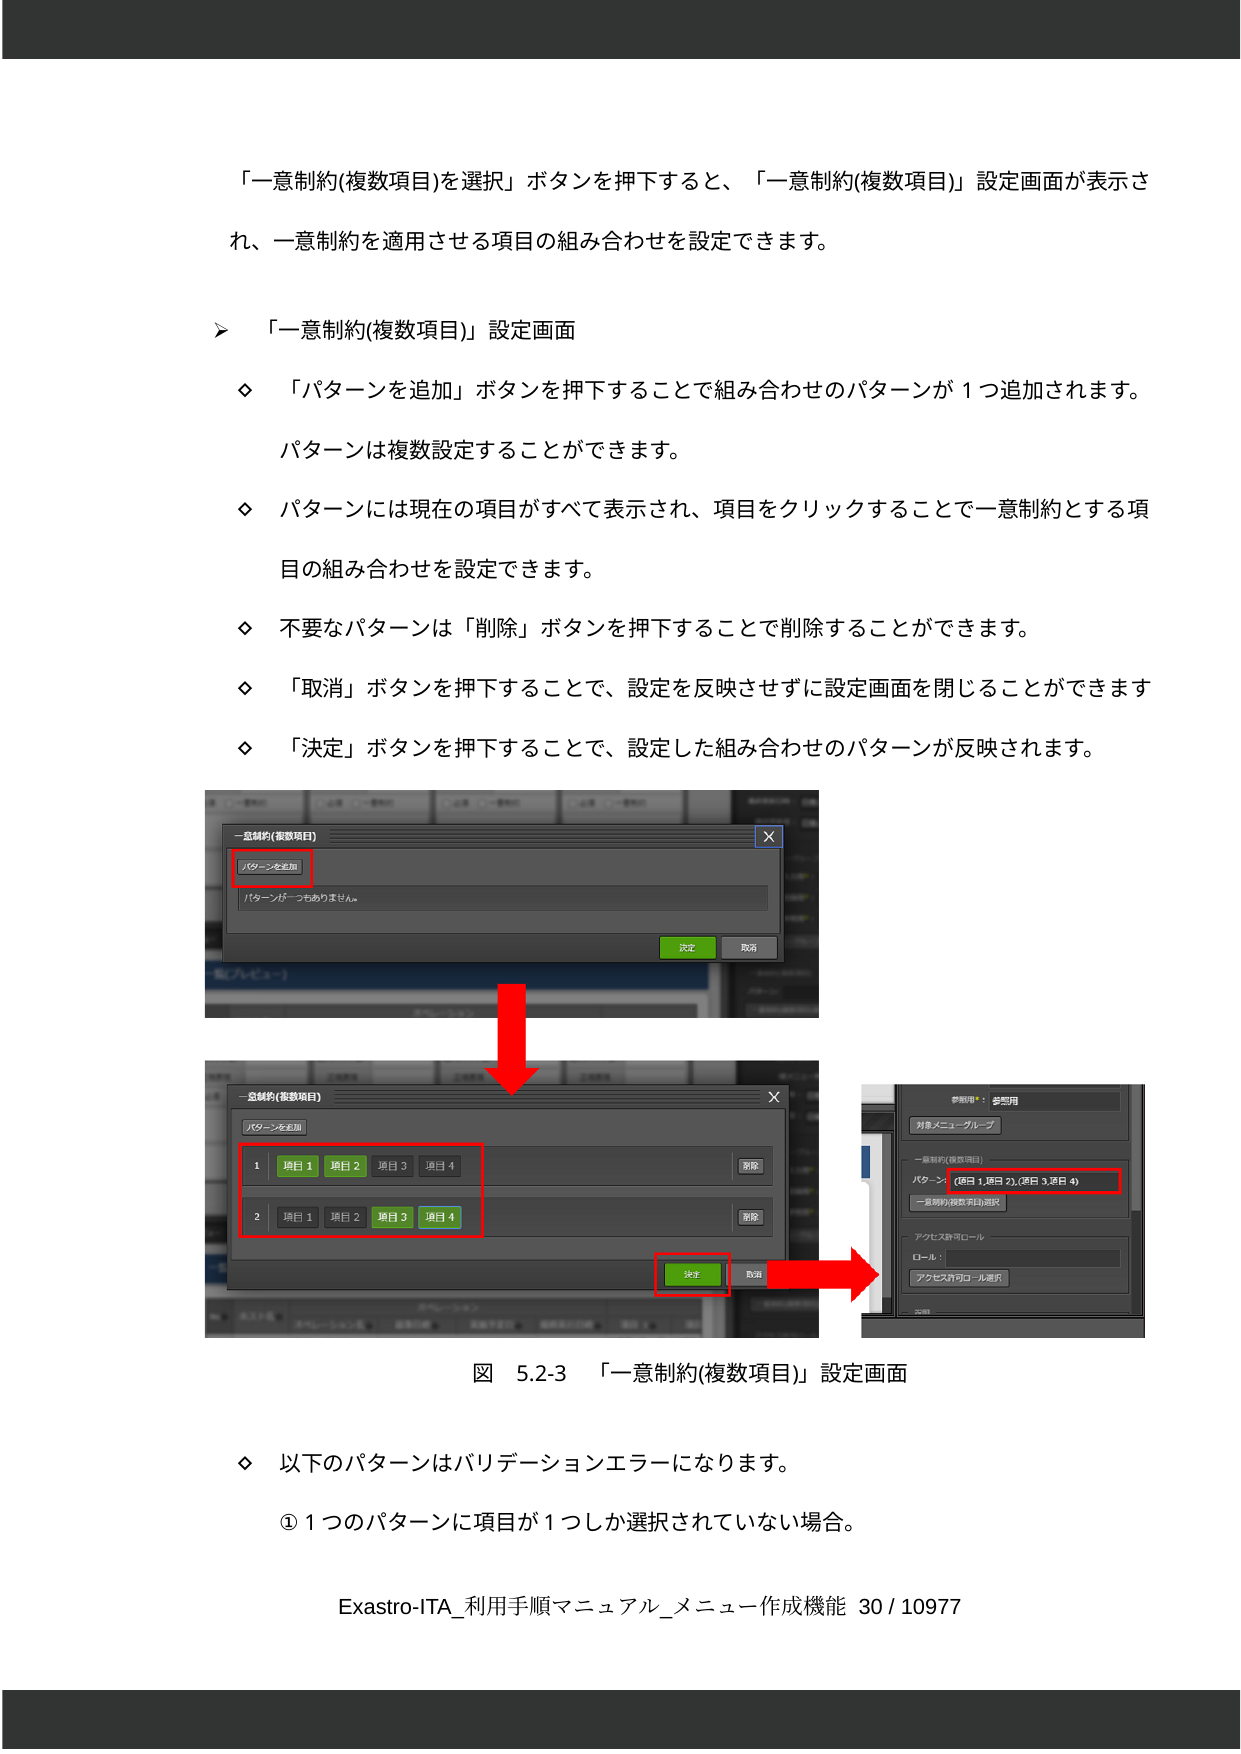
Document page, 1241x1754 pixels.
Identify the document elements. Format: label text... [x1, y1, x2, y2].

list 「取消」ボタンを押下することで、設定を反映させずに設定画面を閉じることができます。 [235, 657, 1152, 717]
picture [2, 1690, 1241, 1749]
list 「パターンを追加」ボタンを押下することで組み合わせのパターンが1つ追加されます。パターンは複数設定することができます。 [235, 359, 1152, 478]
list 以下のパターンはバリデーションエラーになります。 [235, 1432, 1152, 1491]
picture [204, 790, 1145, 1338]
list 「一意制約(複数項目)」設定画面 [213, 299, 1152, 359]
list 「一意制約(複数項目)を選択」ボタンを押下すると、「一意制約(複数項目)」設定画面が表示され、一意制約を適用させる項目の組み合わせを設定できます。 [229, 151, 1152, 270]
list パターンには現在の項目がすべて表示され、項目をクリックすることで一意制約とする項目の組み合わせを設定できます。 [235, 478, 1152, 597]
list ① 1つのパターンに項目が1つしか選択されていない場合。 [279, 1491, 1152, 1551]
picture [2, 0, 1241, 59]
list 不要なパターンは「削除」ボタンを押下することで削除することができます。 [235, 597, 1152, 657]
list 「決定」ボタンを押下することで、設定した組み合わせのパターンが反映されます。 [235, 717, 1152, 776]
list 図 5.2-3 「一意制約(複数項目)」設定画面 [229, 1342, 1152, 1402]
